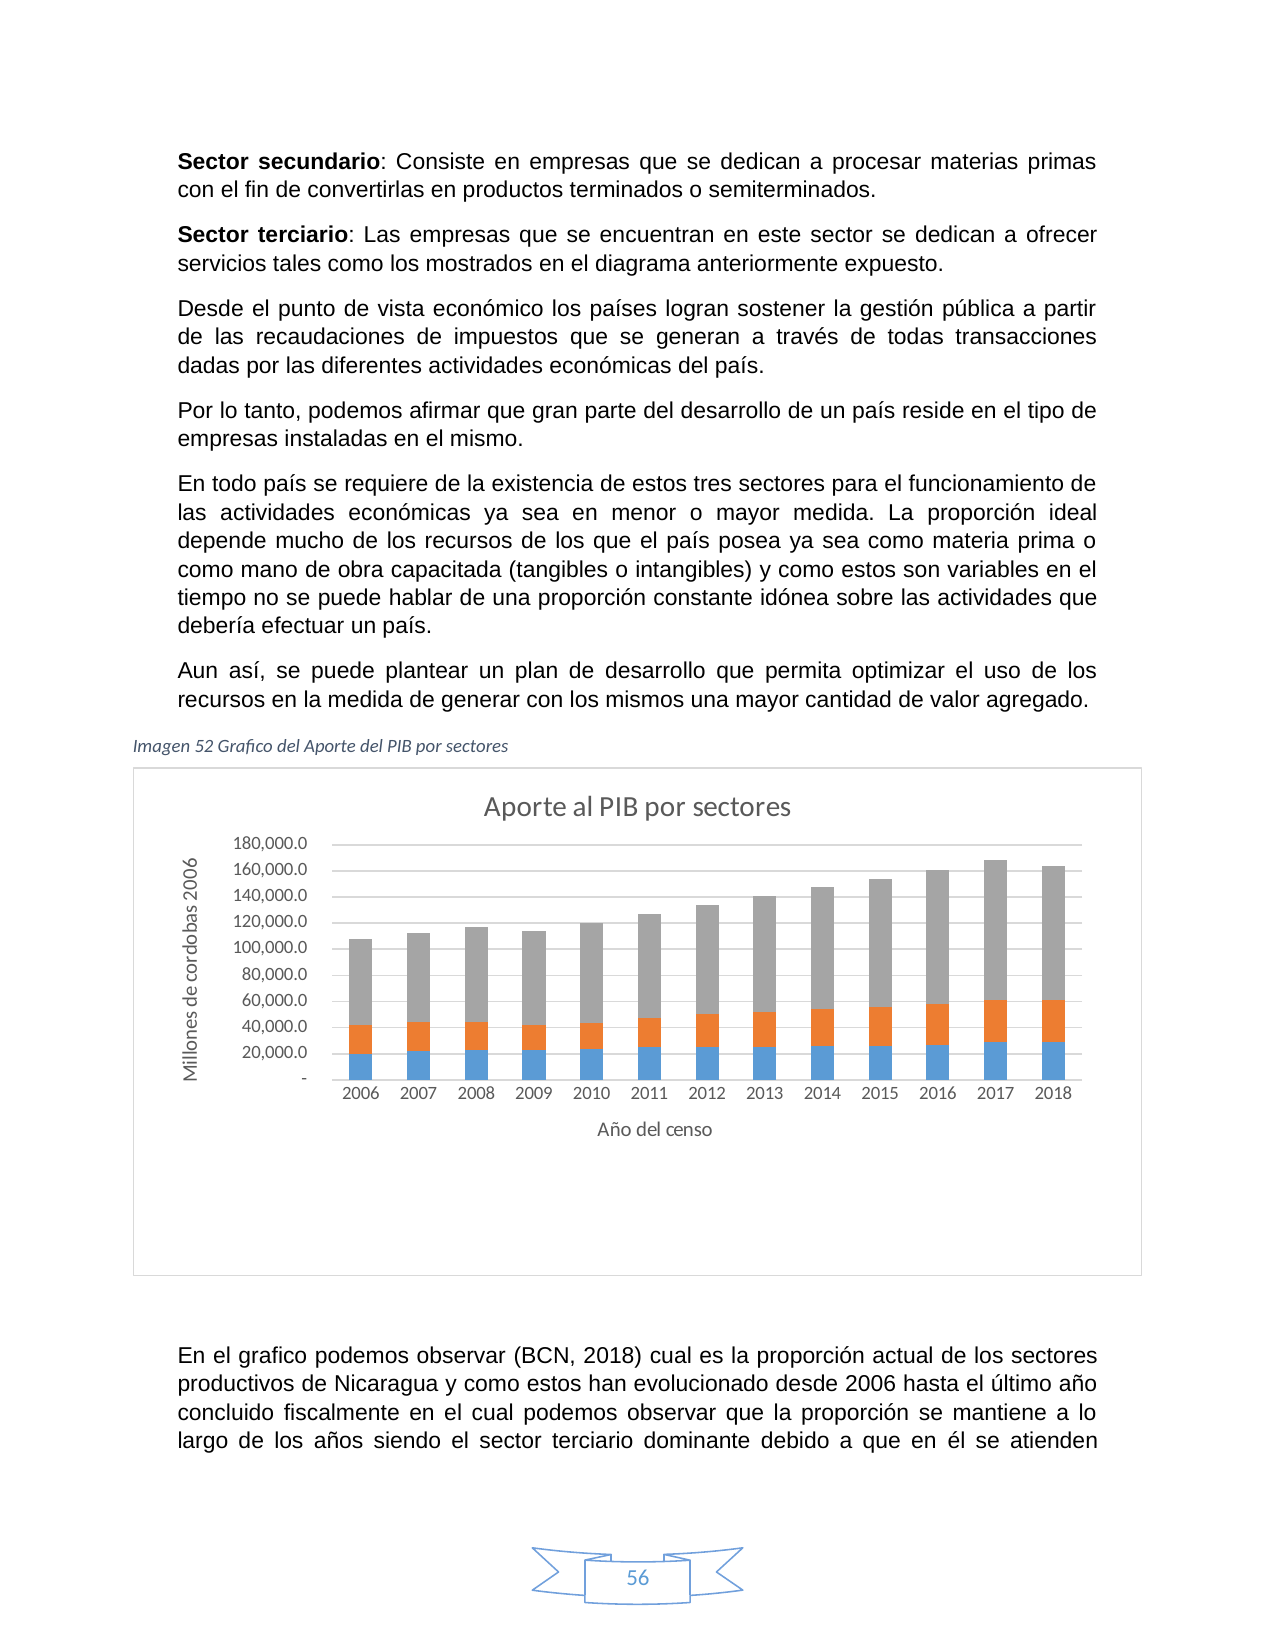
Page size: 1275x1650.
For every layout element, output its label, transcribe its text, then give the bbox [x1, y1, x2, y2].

text Por lo tanto, podemos afirmar que gran parte del desarrollo de un país reside en el tipo de empresas instaladas en el mismo. [177, 397, 1098, 451]
text Aun así, se puede plantear un plan de desarrollo que permita optimizar el uso de los recursos en la medida de generar con los mismos una mayor cantidad de valor agregado. [177, 657, 1098, 712]
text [177, 1342, 1098, 1453]
text En todo país se requiere de la existencia de estos tres sectores para el funcionamiento de las actividades económicas ya sea en menor o mayor medida. La proporción ideal depende mucho de los recursos de los que el país posea ya sea como materia prima o como mano de obra capacitada (tangibles o intangibles) y como estos son variables en el tiempo no se puede hablar de una proporción constante idónea sobre las actividades que debería efectuar un país. [177, 470, 1098, 639]
text Desde el punto de vista económico los países logran sostener la gestión pública a partir de las recaudaciones de impuestos que se generan a través de todas transacciones dadas por las diferentes actividades económicas del país. [177, 295, 1098, 378]
text Sector secundario: Consiste en empresas que se dedican a procesar materias primas con el fin de convertirlas en productos terminados o semiterminados. [177, 148, 1098, 202]
text Sector terciario: Las empresas que se encuentran en este sector se dedican a ofrecer servicios tales como los mostrados en el diagrama anteriormente expuesto. [177, 221, 1098, 276]
